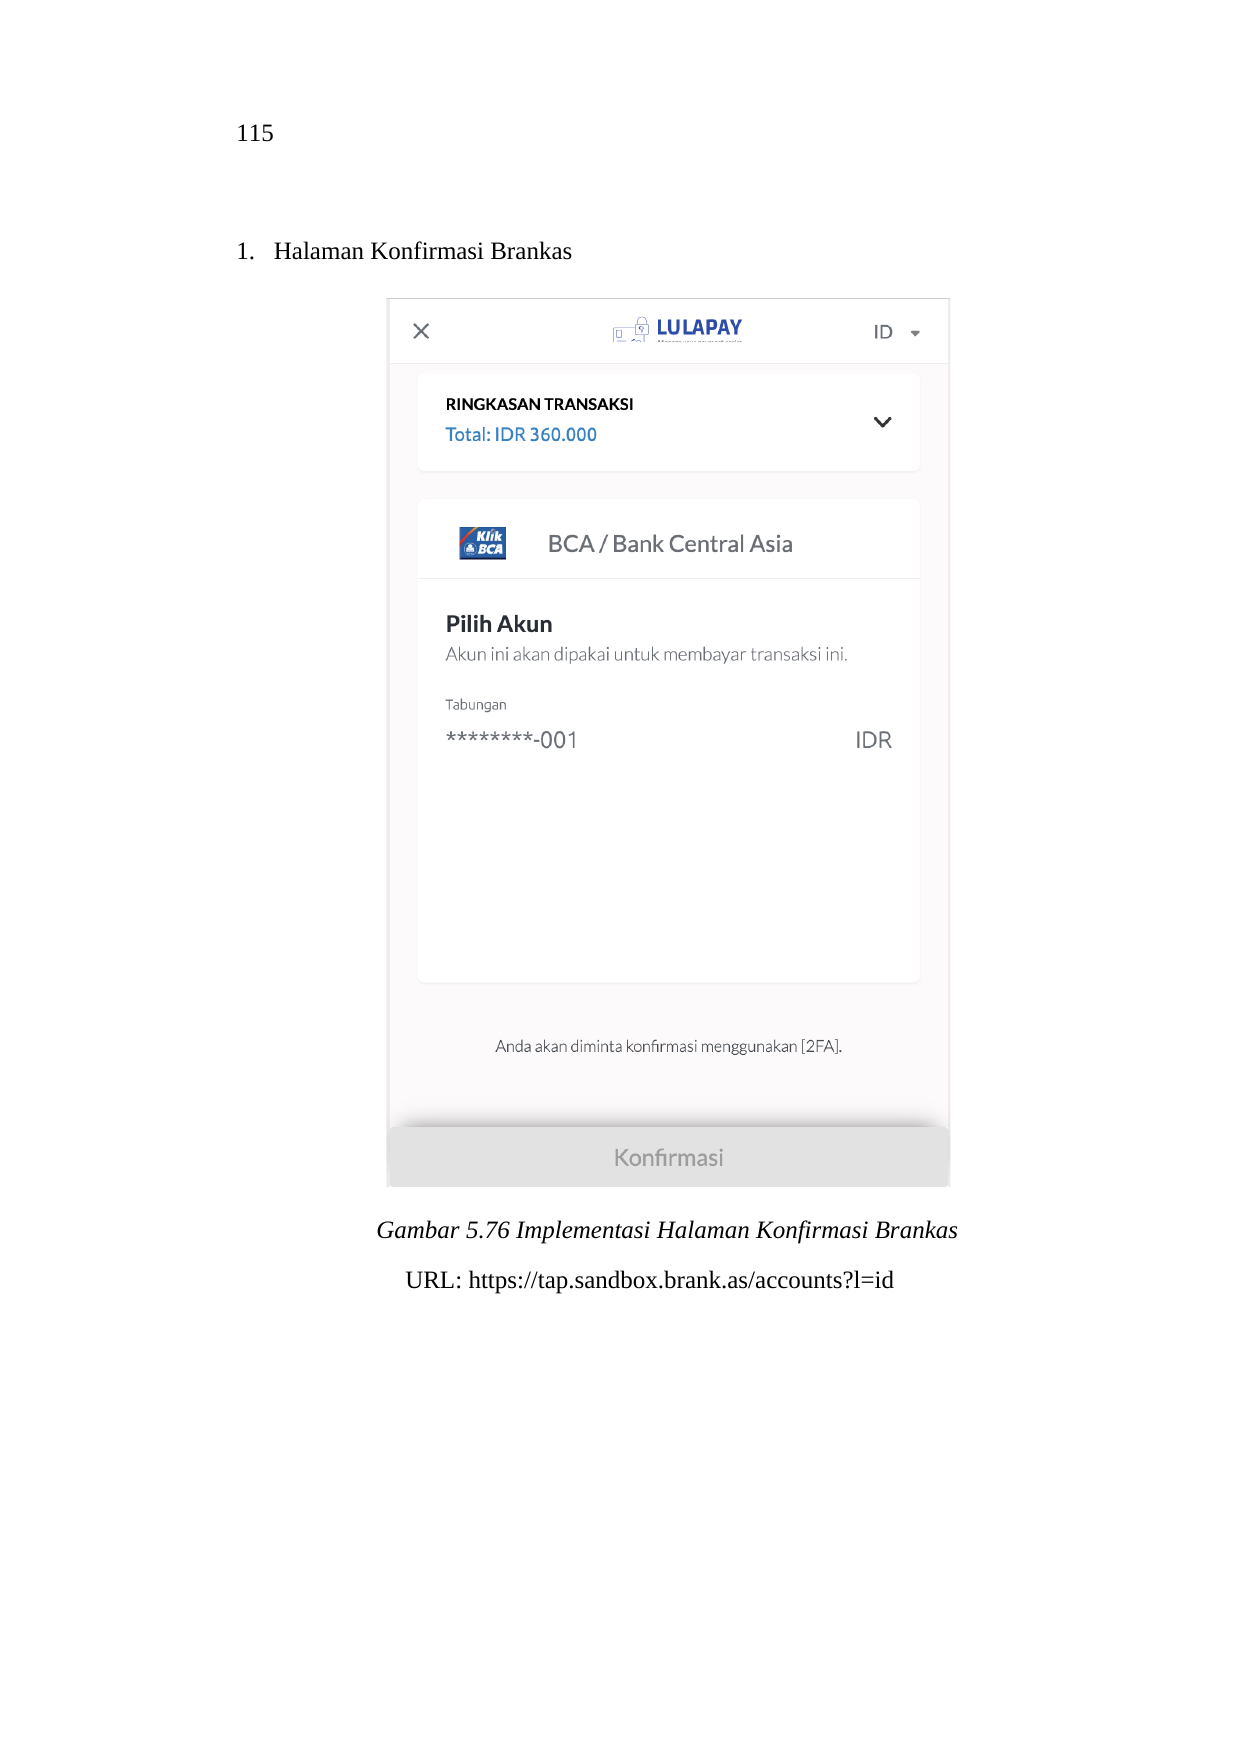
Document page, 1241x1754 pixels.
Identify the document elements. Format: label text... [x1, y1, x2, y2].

list Halaman Konfirmasi Brankas [236, 236, 1063, 265]
picture [386, 293, 951, 1187]
text URL: https://tap.sandbox.brank.as/accounts?l=id [236, 1265, 1063, 1294]
